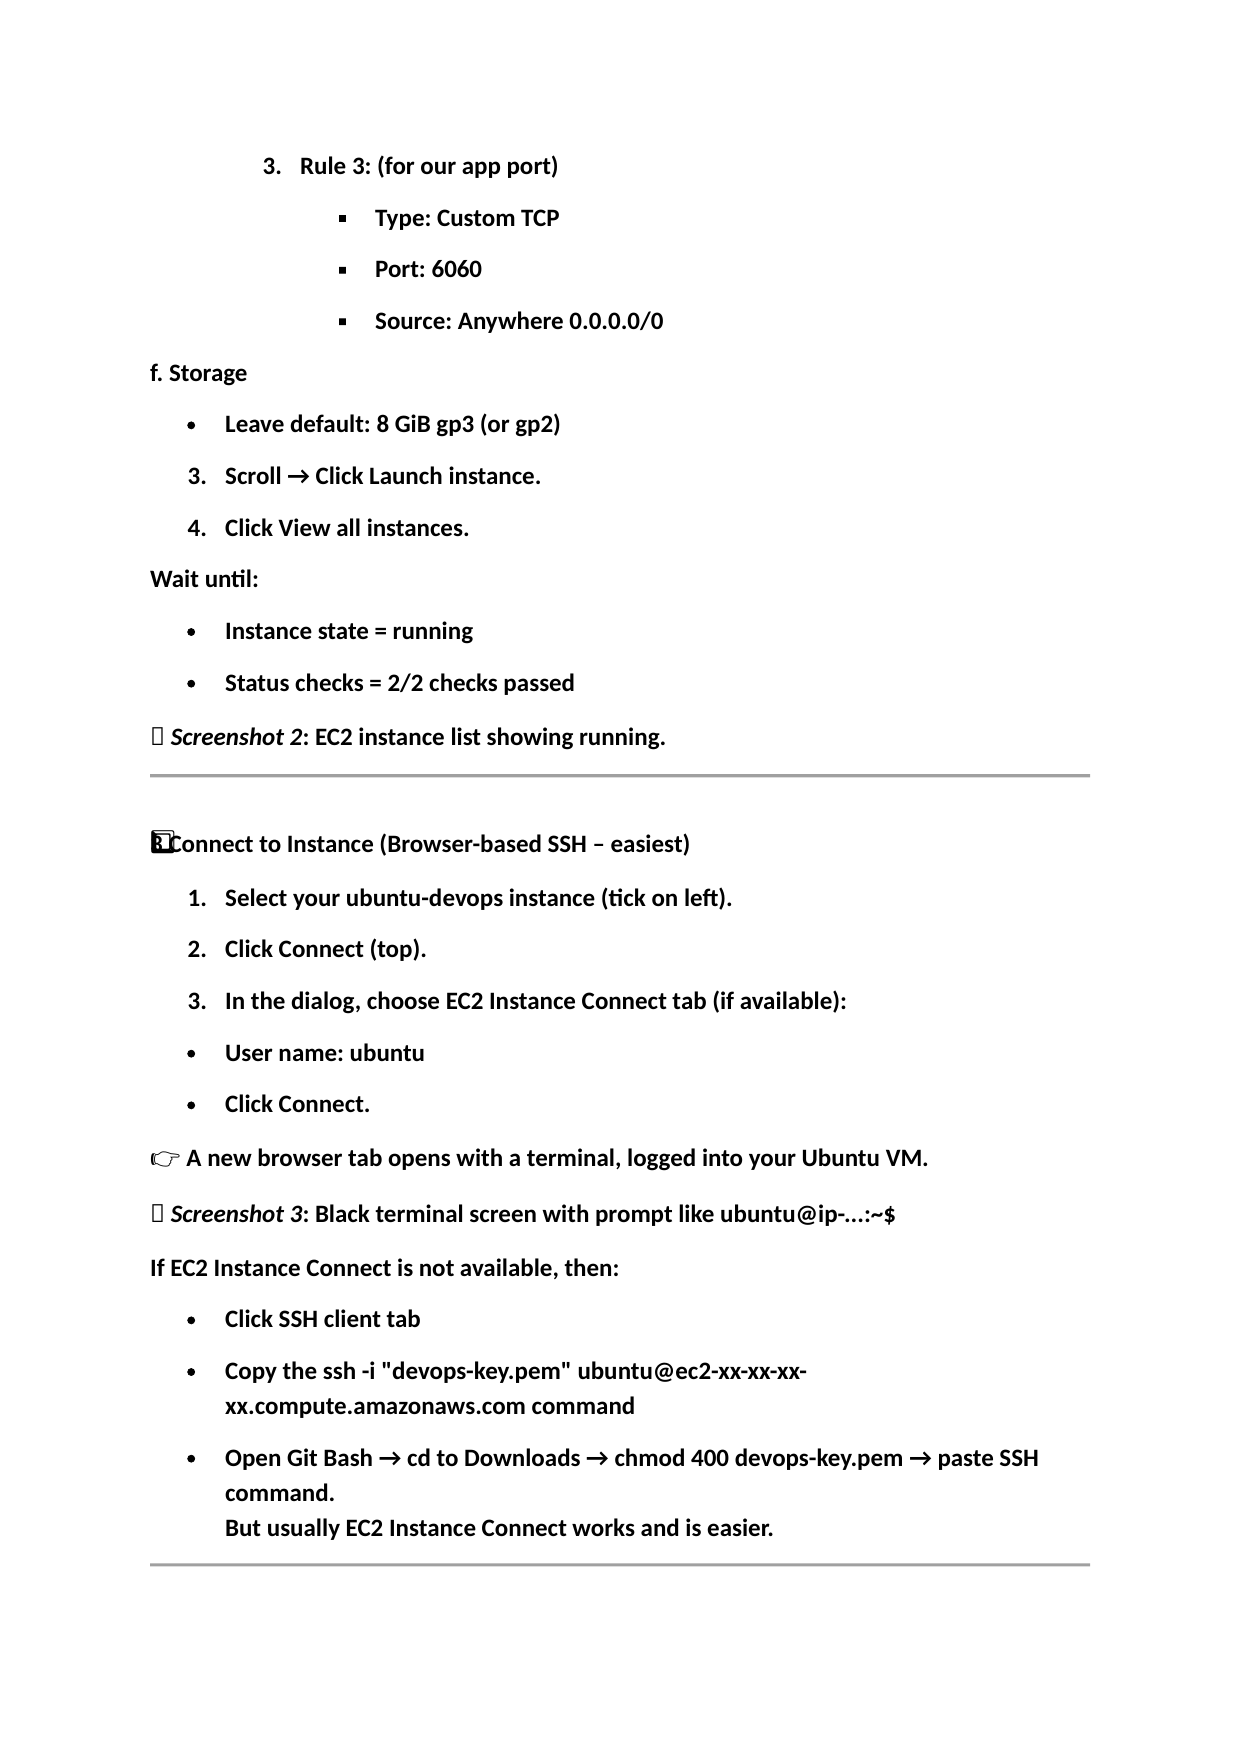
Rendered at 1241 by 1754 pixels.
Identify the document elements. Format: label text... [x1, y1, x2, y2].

list Source: Anywhere 0.0.0.0/0 [337, 305, 1090, 336]
list Instance state = running [187, 615, 1090, 646]
text Wait until: [150, 563, 1090, 594]
list Select your ubuntu-devops instance (tick on left). [187, 882, 1090, 912]
list Click View all instances. [187, 512, 1090, 542]
list Port: 6060 [337, 253, 1090, 284]
list Rule 3: (for our app port) [262, 150, 1090, 181]
list Status checks = 2/2 checks passed [187, 667, 1090, 697]
list Type: Custom TCP [337, 202, 1090, 232]
list Scroll → Click Launch instance. [187, 460, 1090, 491]
text 📸 Screenshot 3: Black terminal screen with prompt like ubuntu@ip-...:~$ [150, 1196, 1090, 1230]
list In the dialog, choose EC2 Instance Connect tab (if available): [187, 985, 1090, 1016]
text 3️⃣ Connect to Instance (Browser-based SSH – easiest) [150, 826, 1090, 860]
list Copy the ssh -i "devops-key.pem" ubuntu@ec2-xx-xx-xx-xx.compute.amazonaws.com command [187, 1355, 1090, 1421]
list Leave default: 8 GiB gp3 (or gp2) [187, 408, 1090, 439]
list Click Connect. [187, 1088, 1090, 1119]
list Click SSH client tab [187, 1303, 1090, 1334]
text 👉 A new browser tab opens with a terminal, logged into your Ubuntu VM. [150, 1140, 1090, 1174]
text 📸 Screenshot 2: EC2 instance list showing running. [150, 718, 1090, 752]
text f. Storage [150, 357, 1090, 387]
list User name: ubuntu [187, 1037, 1090, 1067]
list Click Connect (top). [187, 933, 1090, 964]
text If EC2 Instance Connect is not available, then: [150, 1252, 1090, 1282]
list Open Git Bash → cd to Downloads → chmod 400 devops-key.pem → paste SSH command. But usually EC2 Instance Connect works and is easier. [187, 1442, 1090, 1542]
